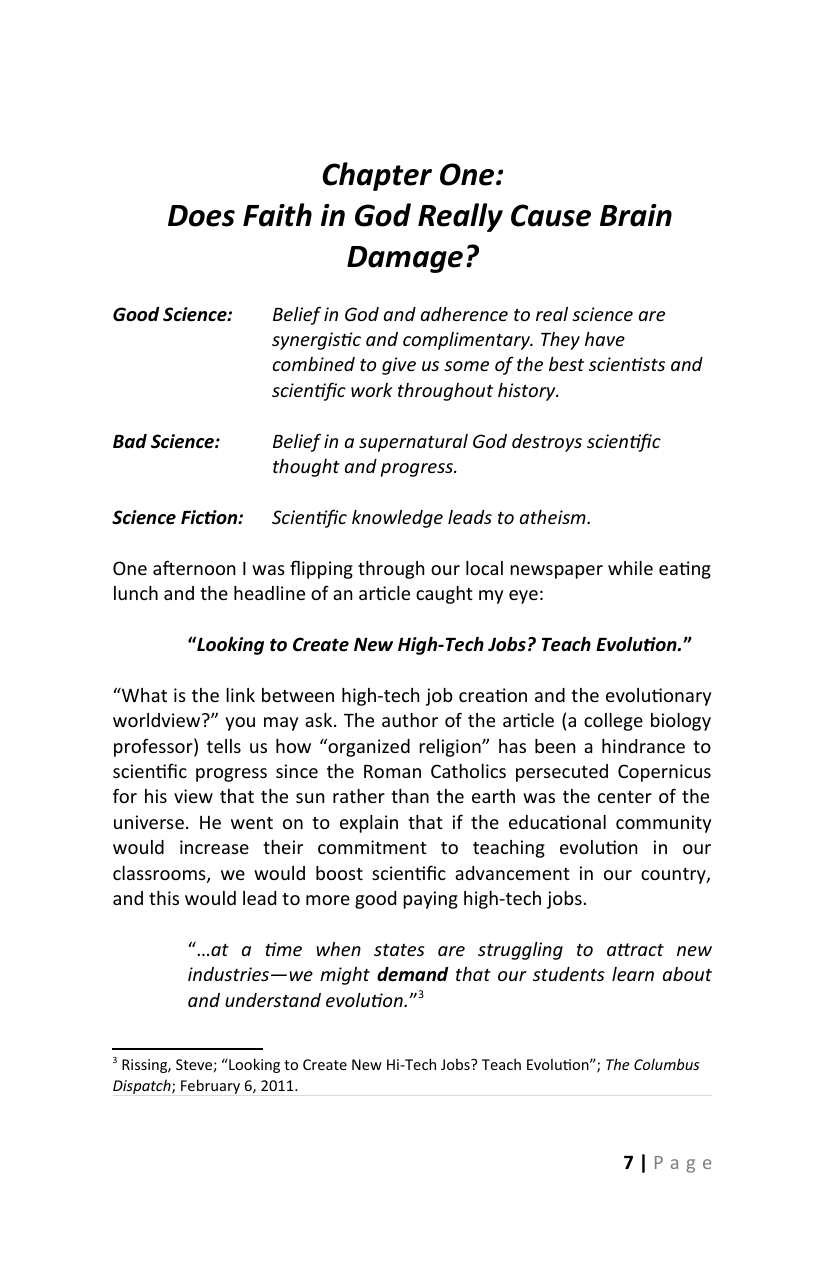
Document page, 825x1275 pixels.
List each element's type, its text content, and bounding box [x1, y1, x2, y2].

subtitle Chapter One: Does Faith in God Really Cause Brain Damage? [112, 153, 712, 275]
text One afternoon I was flipping through our local newspaper while eating lunch and the headline of an article caught my eye: [112, 555, 712, 606]
table_cell Scientific knowledge leads to atheism. [261, 504, 724, 529]
text “Looking to Create New High-Tech Jobs? Teach Evolution.” [187, 631, 712, 657]
table_cell Bad Science: [101, 428, 261, 504]
text “…at a time when states are struggling to attract new industries—we might demand that our students learn about and understand evolution.” [187, 936, 712, 1012]
table_cell Science Fiction: [101, 504, 261, 529]
table_header Good Science: [101, 301, 261, 428]
table_cell Belief in a supernatural God destroys scientific thought and progress. [261, 428, 724, 504]
table_header Belief in God and adherence to real science are synergistic and complimentary. They have combined to give us some of the best scientists and scientific work throughout history. [261, 301, 724, 428]
text “What is the link between high-tech job creation and the evolutionary worldview?” you may ask. The author of the article (a college biology professor) tells us how “organized religion” has been a hindrance to scientific progress since the Roman Catholics persecuted Copernicus for his view that the sun rather than the earth was the center of the universe. He went on to explain that if the educational community would increase their commitment to teaching evolution in our classrooms, we would boost scientific advancement in our country, and this would lead to more good paying high-tech jobs. [112, 682, 712, 911]
